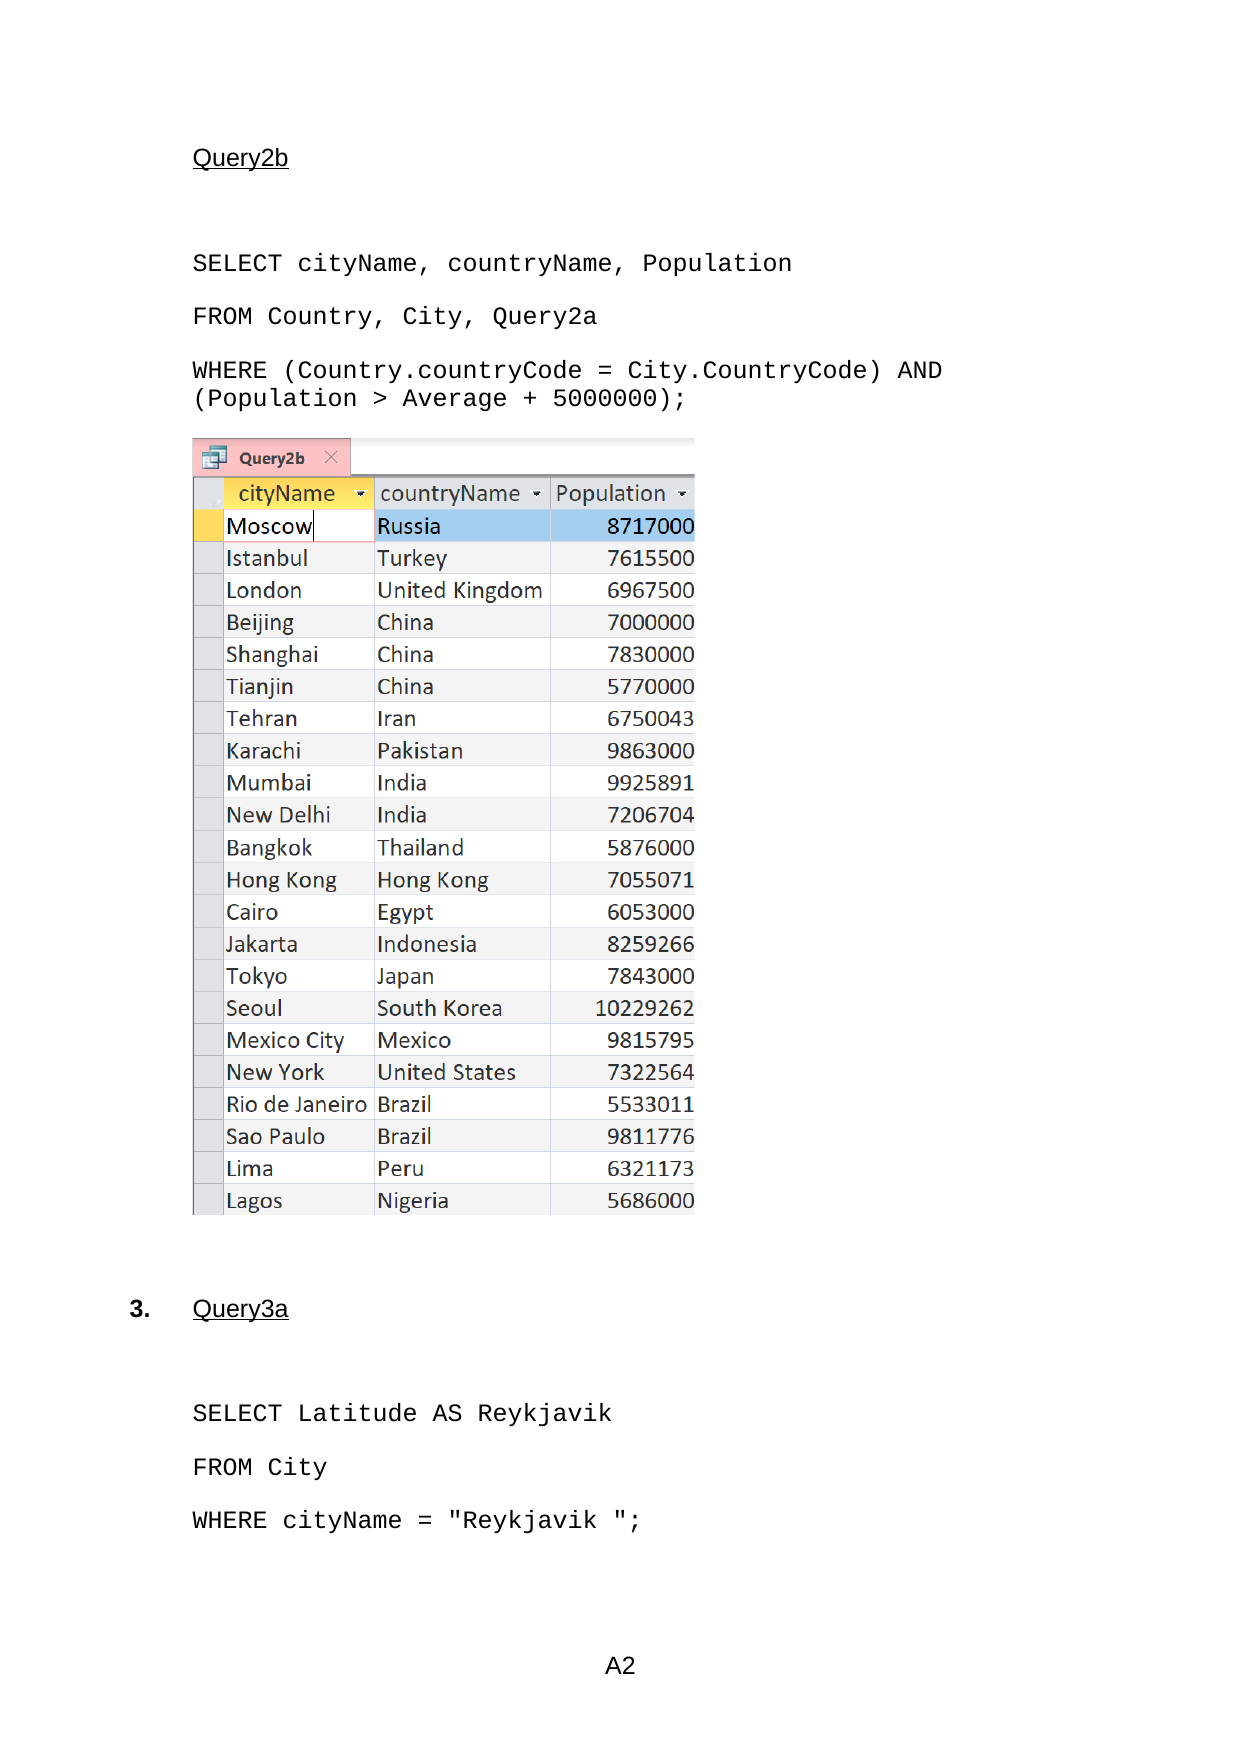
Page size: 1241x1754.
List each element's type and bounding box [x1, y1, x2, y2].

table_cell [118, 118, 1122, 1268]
picture [192, 438, 695, 1215]
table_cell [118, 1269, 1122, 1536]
